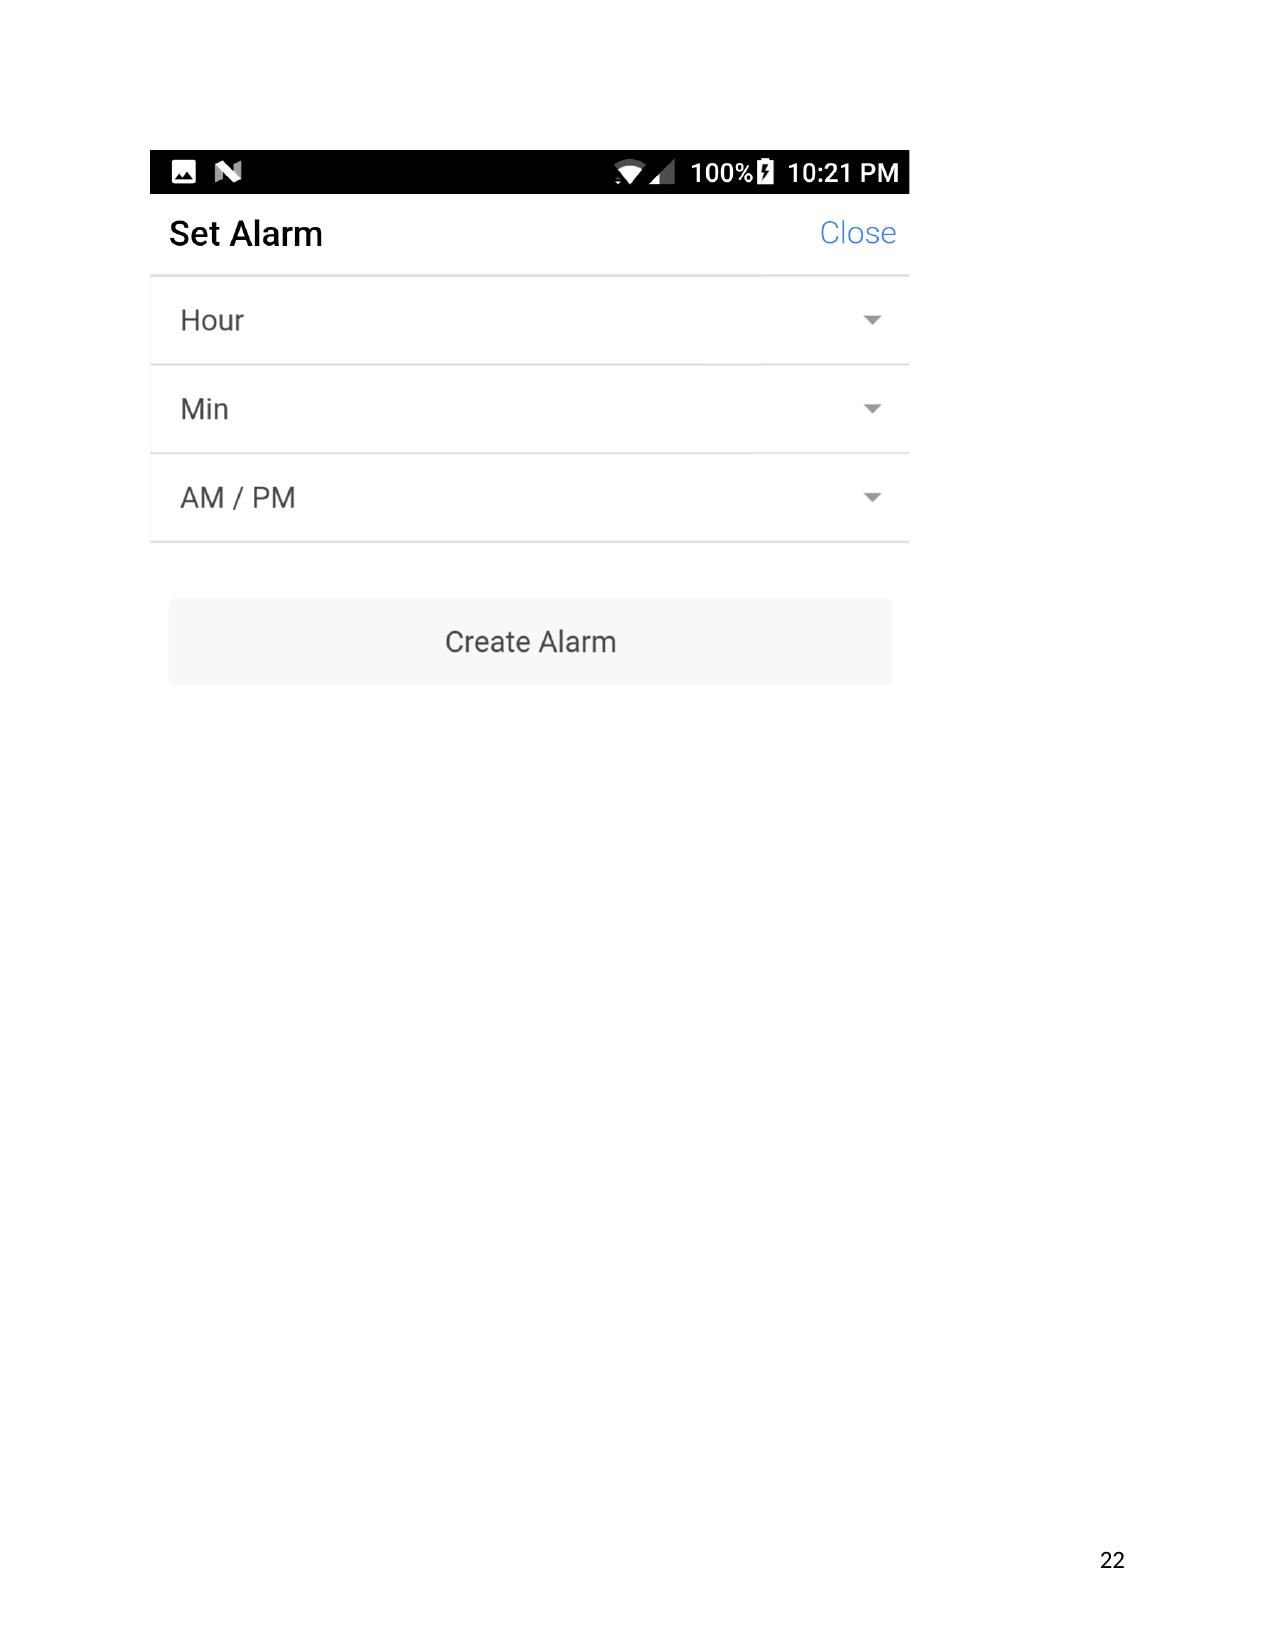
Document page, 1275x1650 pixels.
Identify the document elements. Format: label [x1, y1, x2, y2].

picture [150, 150, 910, 1500]
